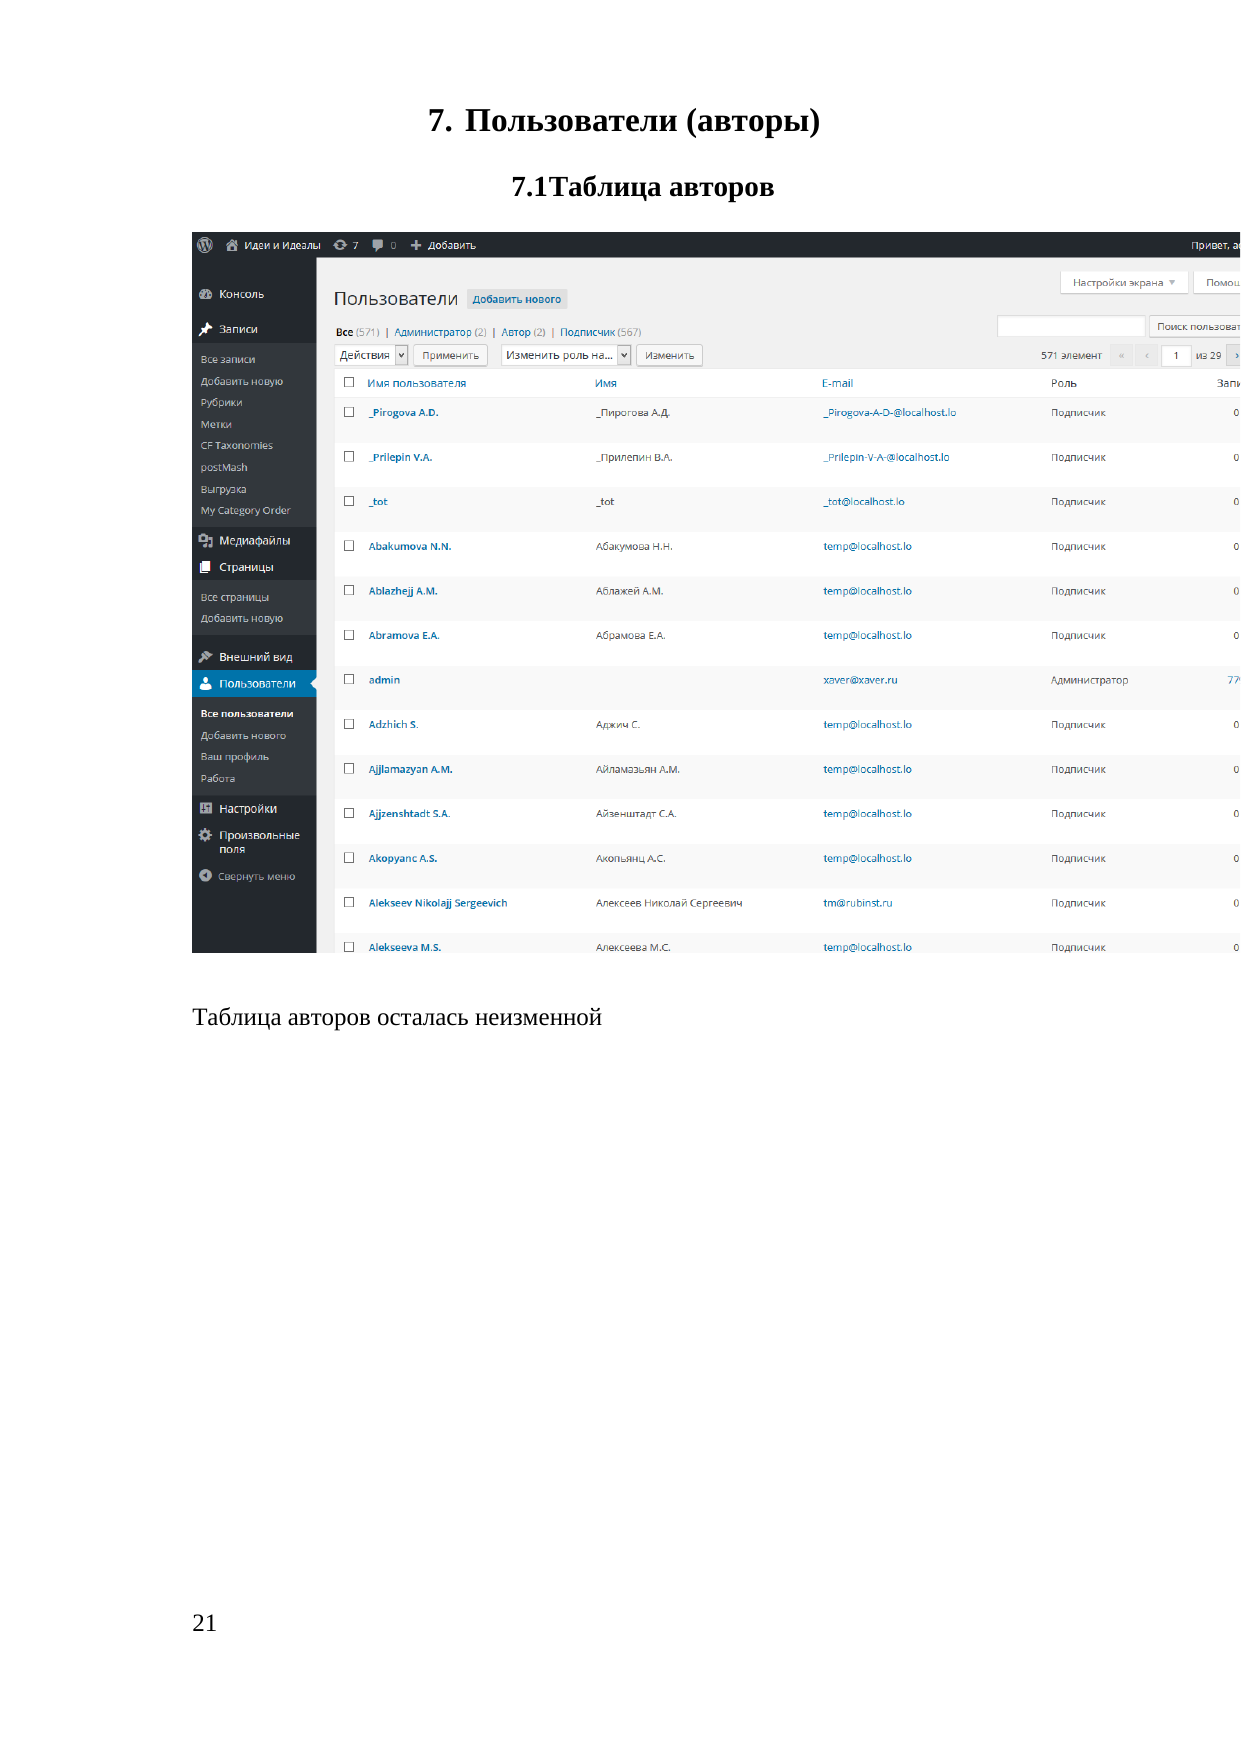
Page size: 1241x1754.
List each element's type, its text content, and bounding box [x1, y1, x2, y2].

text Пользователи (авторы) [96, 100, 1152, 138]
text Таблица авторов осталась неизменной [118, 1002, 1152, 1031]
picture [201, 678, 211, 689]
picture [192, 232, 1241, 953]
text Таблица авторов [134, 169, 1152, 202]
